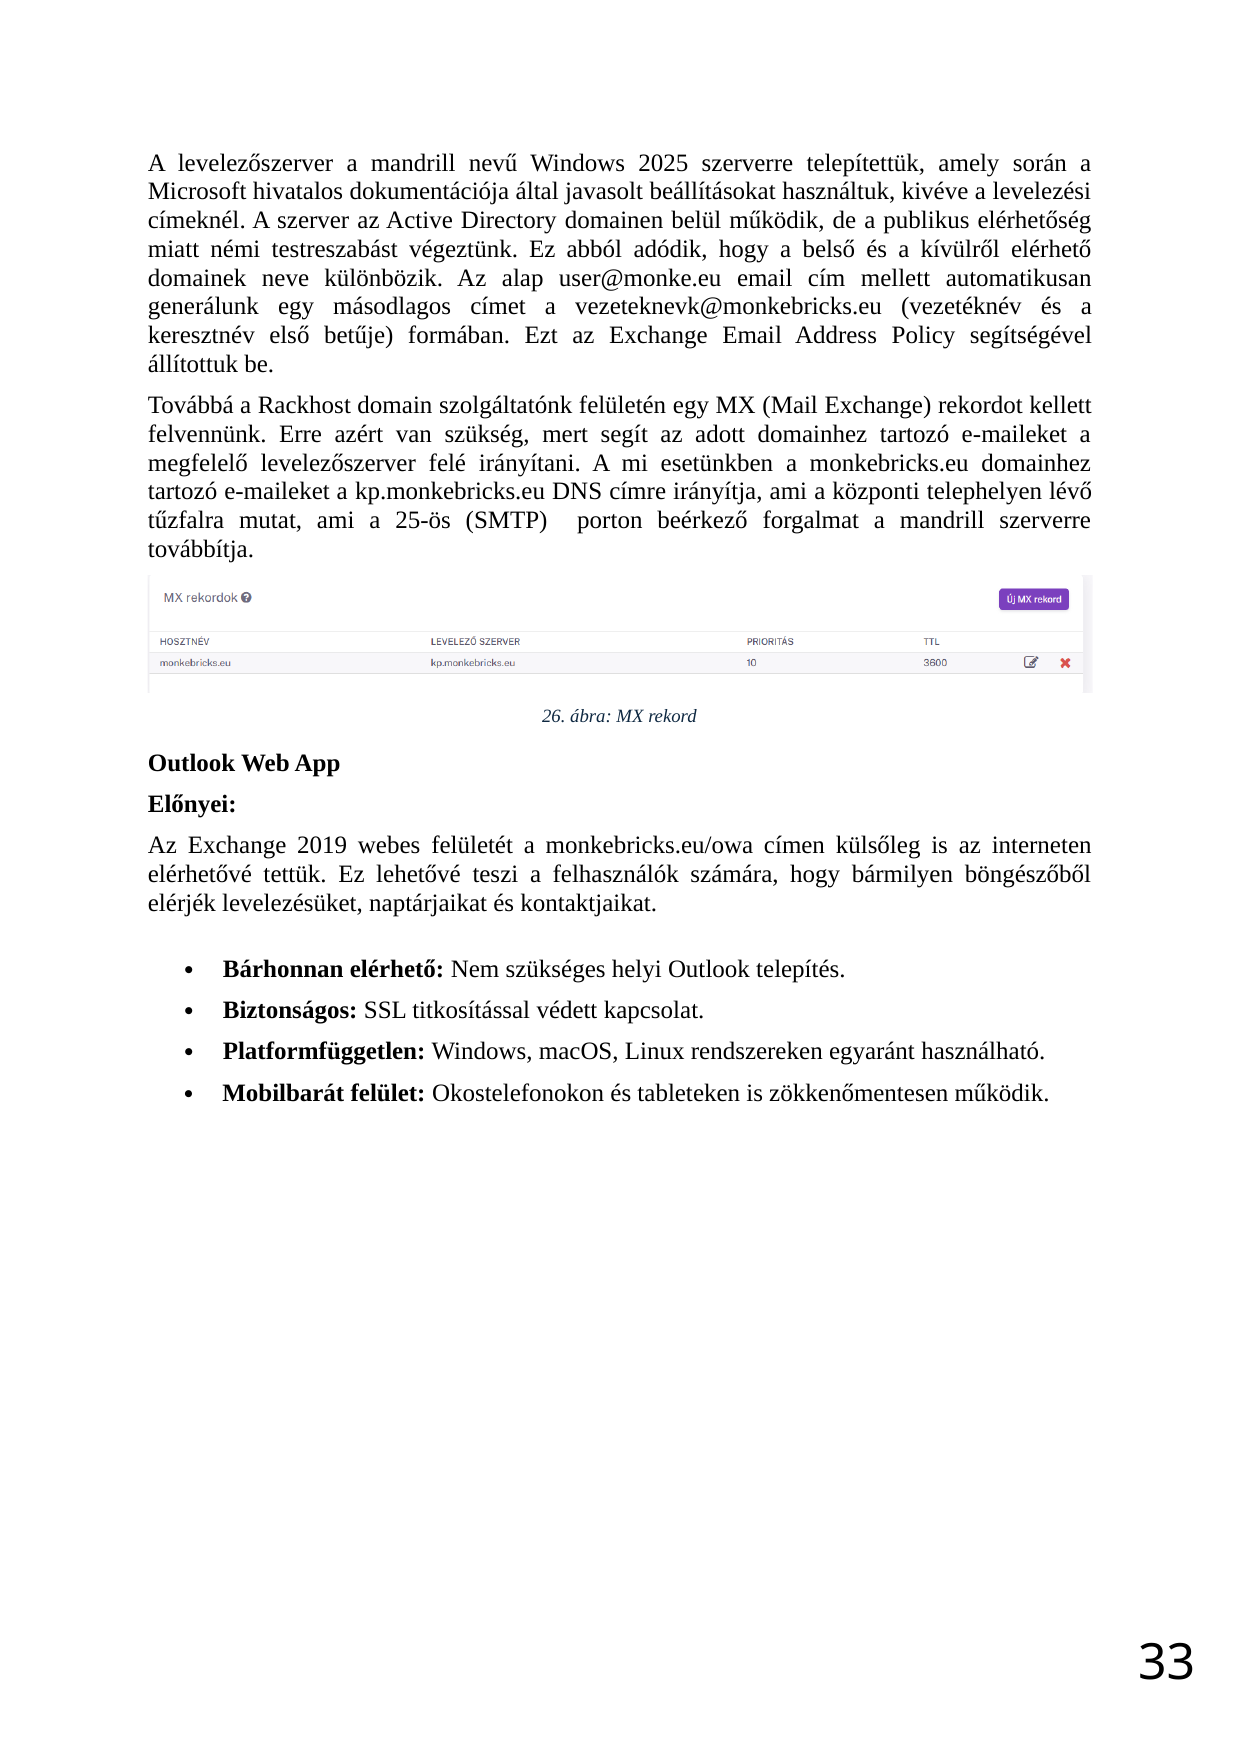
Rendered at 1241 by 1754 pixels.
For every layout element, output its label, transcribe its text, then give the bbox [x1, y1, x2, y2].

text Outlook Web App [148, 748, 1092, 776]
text Előnyei: [148, 789, 1092, 818]
list Platformfüggetlen: Windows, macOS, Linux rendszereken egyaránt használható. [185, 1036, 1092, 1065]
list Biztonságos: SSL titkosítással védett kapcsolat. [185, 995, 1092, 1024]
list Bárhonnan elérhető: Nem szükséges helyi Outlook telepítés. [185, 954, 1092, 983]
text A levelezőszerver a mandrill nevű Windows 2025 szerverre telepítettük, amely során a Microsoft hivatalos dokumentációja által javasolt beállításokat használtuk, kivéve a levelezési címeknél. A szerver az Active Directory domainen belül működik, de a publikus elérhetőség miatt némi testreszabást végeztünk. Ez abból adódik, hogy a belső és a kívülről elérhető domainek neve különbözik. Az alap user@monke.eu email cím mellett automatikusan generálunk egy másodlagos címet a vezeteknevk@monkebricks.eu (vezetéknév és a keresztnév első betűje) formában. Ezt az Exchange Email Address Policy segítségével állítottuk be. [148, 148, 1092, 378]
picture [147, 575, 1093, 693]
list Mobilbarát felület: Okostelefonokon és tableteken is zökkenőmentesen működik. [185, 1078, 1092, 1106]
text Továbbá a Rackhost domain szolgáltatónk felületén egy MX (Mail Exchange) rekordot kellett felvennünk. Erre azért van szükség, mert segít az adott domainhez tartozó e-maileket a megfelelő levelezőszerver felé irányítani. A mi esetünkben a monkebricks.eu domainhez tartozó e-maileket a kp.monkebricks.eu DNS címre irányítja, ami a központi telephelyen lévő tűzfalra mutat, ami a 25-ös (SMTP) porton beérkező forgalmat a mandrill szerverre továbbítja. [148, 390, 1092, 563]
text Az Exchange 2019 webes felületét a monkebricks.eu/owa címen külsőleg is az interneten elérhetővé tettük. Ez lehetővé teszi a felhasználók számára, hogy bármilyen böngészőből elérjék levelezésüket, naptárjaikat és kontaktjaikat. [148, 830, 1092, 916]
